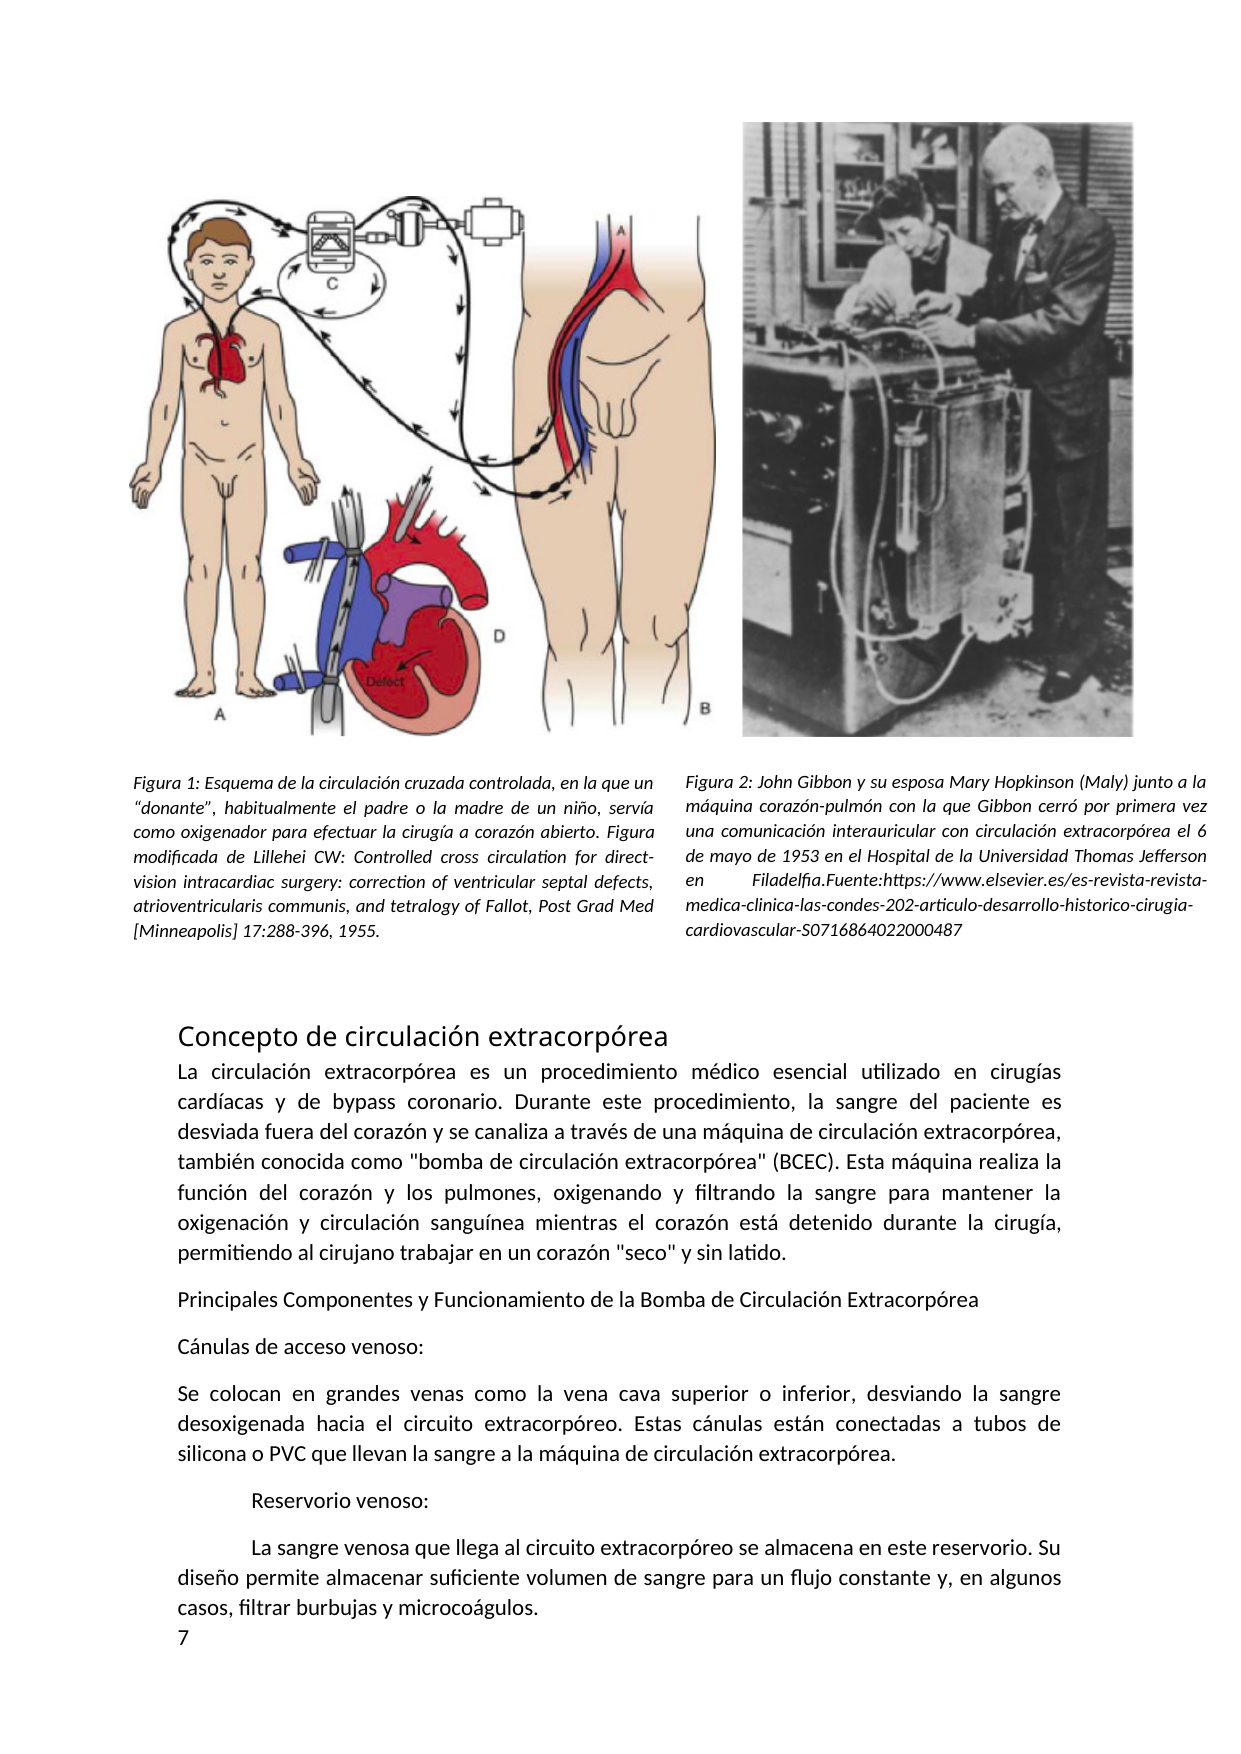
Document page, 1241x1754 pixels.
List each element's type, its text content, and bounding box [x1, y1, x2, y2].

subtitle Concepto de circulación extracorpórea [177, 1018, 1063, 1055]
picture [118, 196, 737, 737]
text Reservorio venoso: [177, 1486, 1063, 1514]
text La sangre venosa que llega al circuito extracorpóreo se almacena en este reservorio. Su diseño permite almacenar suficiente volumen de sangre para un flujo constante y, en algunos casos, filtrar burbujas y microcoágulos. [177, 1533, 1063, 1621]
text La circulación extracorpórea es un procedimiento médico esencial utilizado en cirugías cardíacas y de bypass coronario. Durante este procedimiento, la sangre del paciente es desviada fuera del corazón y se canaliza a través de una máquina de circulación extracorpórea, también conocida como "bomba de circulación extracorpórea" (BCEC). Esta máquina realiza la función del corazón y los pulmones, oxigenando y filtrando la sangre para mantener la oxigenación y circulación sanguínea mientras el corazón está detenido durante la cirugía, permitiendo al cirujano trabajar en un corazón "seco" y sin latido. [177, 1057, 1063, 1266]
text Cánulas de acceso venoso: [177, 1332, 1063, 1360]
text Se colocan en grandes venas como la vena cava superior o inferior, desviando la sangre desoxigenada hacia el circuito extracorpóreo. Estas cánulas están conectadas a tubos de silicona o PVC que llevan la sangre a la máquina de circulación extracorpórea. [177, 1379, 1063, 1467]
text Principales Componentes y Funcionamiento de la Bomba de Circulación Extracorpórea [177, 1285, 1063, 1313]
picture [742, 122, 1135, 737]
